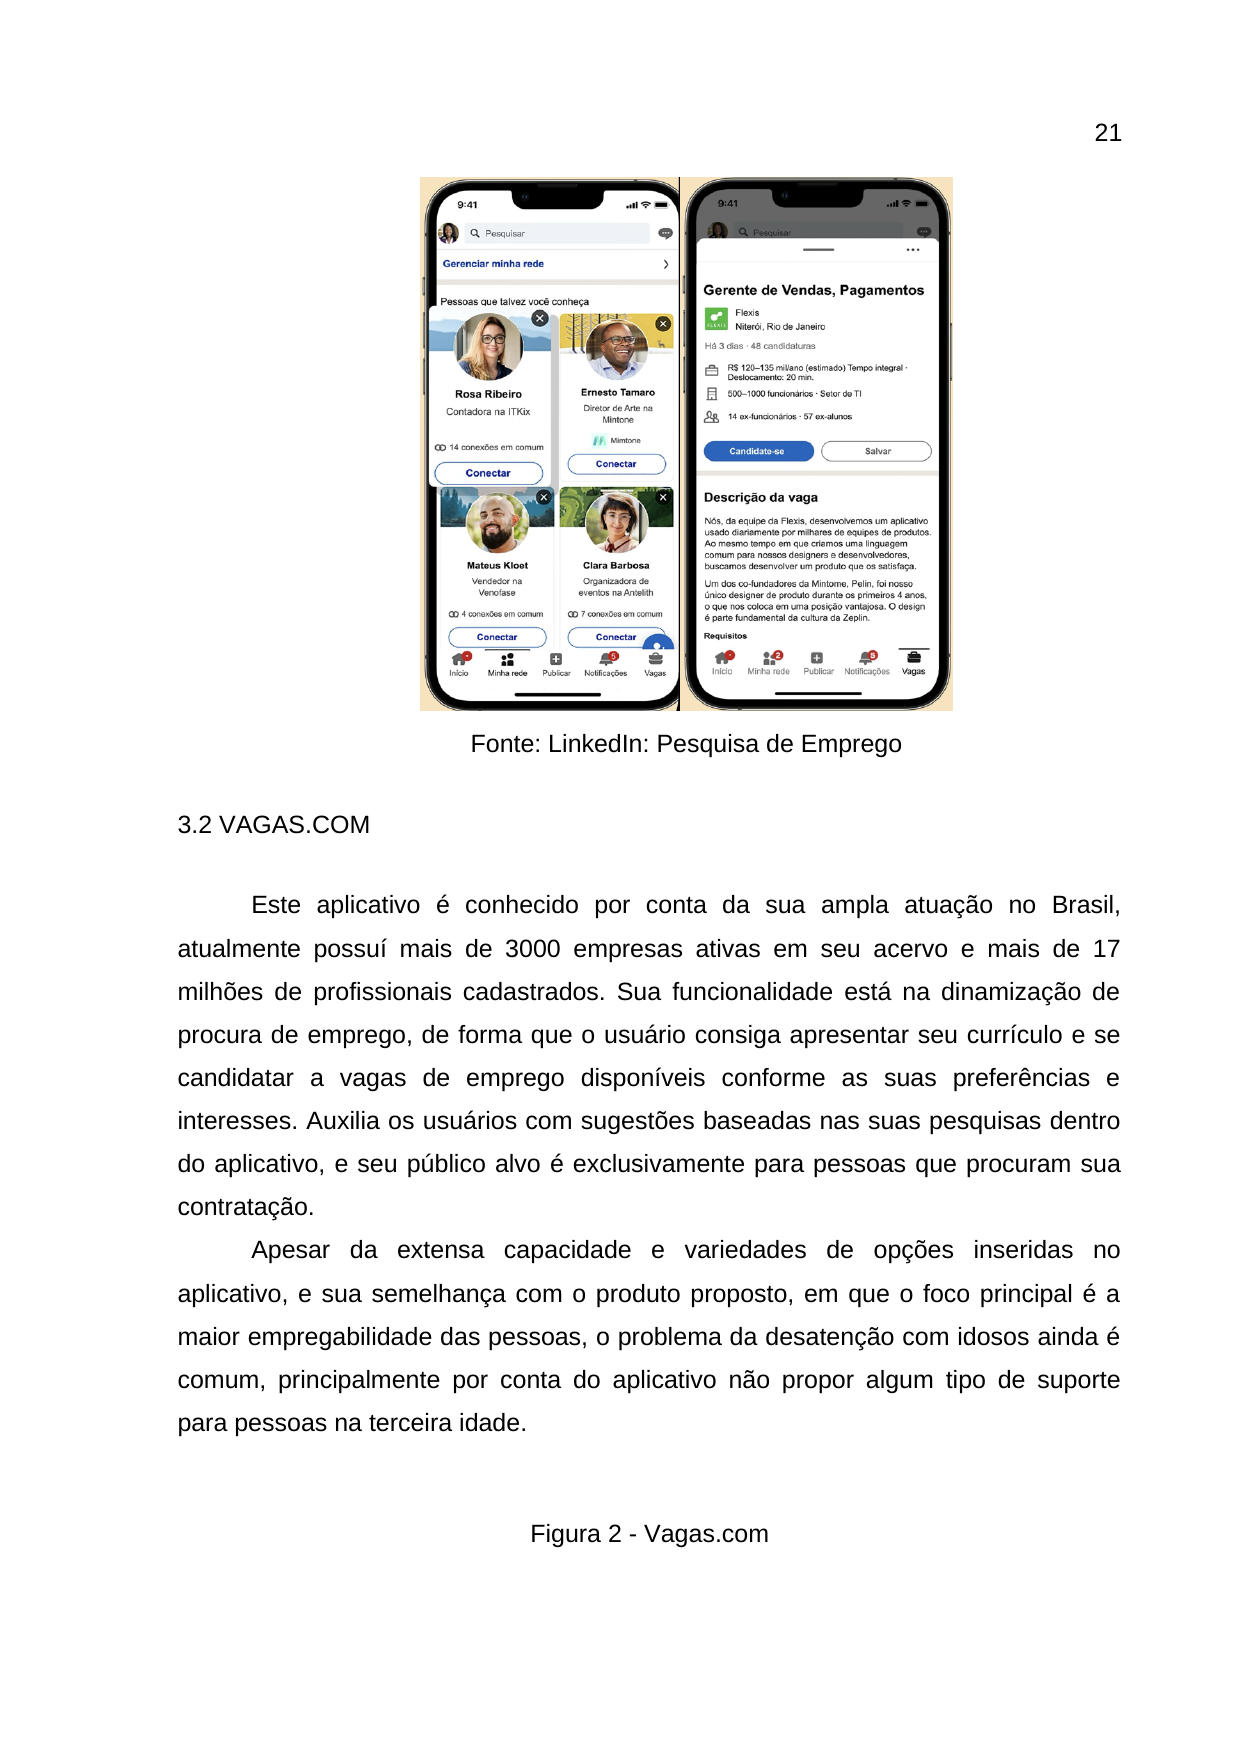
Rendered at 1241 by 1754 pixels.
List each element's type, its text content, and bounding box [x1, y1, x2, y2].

text Figura 2 - Vagas.com [177, 1519, 1122, 1548]
text Fonte: LinkedIn: Pesquisa de Emprego [177, 729, 1122, 758]
picture [420, 177, 953, 711]
subtitle 3.2 VAGAS.com [177, 810, 1122, 838]
text Apesar da extensa capacidade e variedades de opções inseridas no aplicativo, e sua semelhança com o produto proposto, em que o foco principal é a maior empregabilidade das pessoas, o problema da desatenção com idosos ainda é comum, principalmente por conta do aplicativo não propor algum tipo de suporte para pessoas na terceira idade. [177, 1235, 1122, 1437]
text Este aplicativo é conhecido por conta da sua ampla atuação no Brasil, atualmente possuí mais de 3000 empresas ativas em seu acervo e mais de 17 milhões de profissionais cadastrados. Sua funcionalidade está na dinamização de procura de emprego, de forma que o usuário consiga apresentar seu currículo e se candidatar a vagas de emprego disponíveis conforme as suas preferências e interesses. Auxilia os usuários com sugestões baseadas nas suas pesquisas dentro do aplicativo, e seu público alvo é exclusivamente para pessoas que procuram sua contratação. [177, 890, 1122, 1221]
